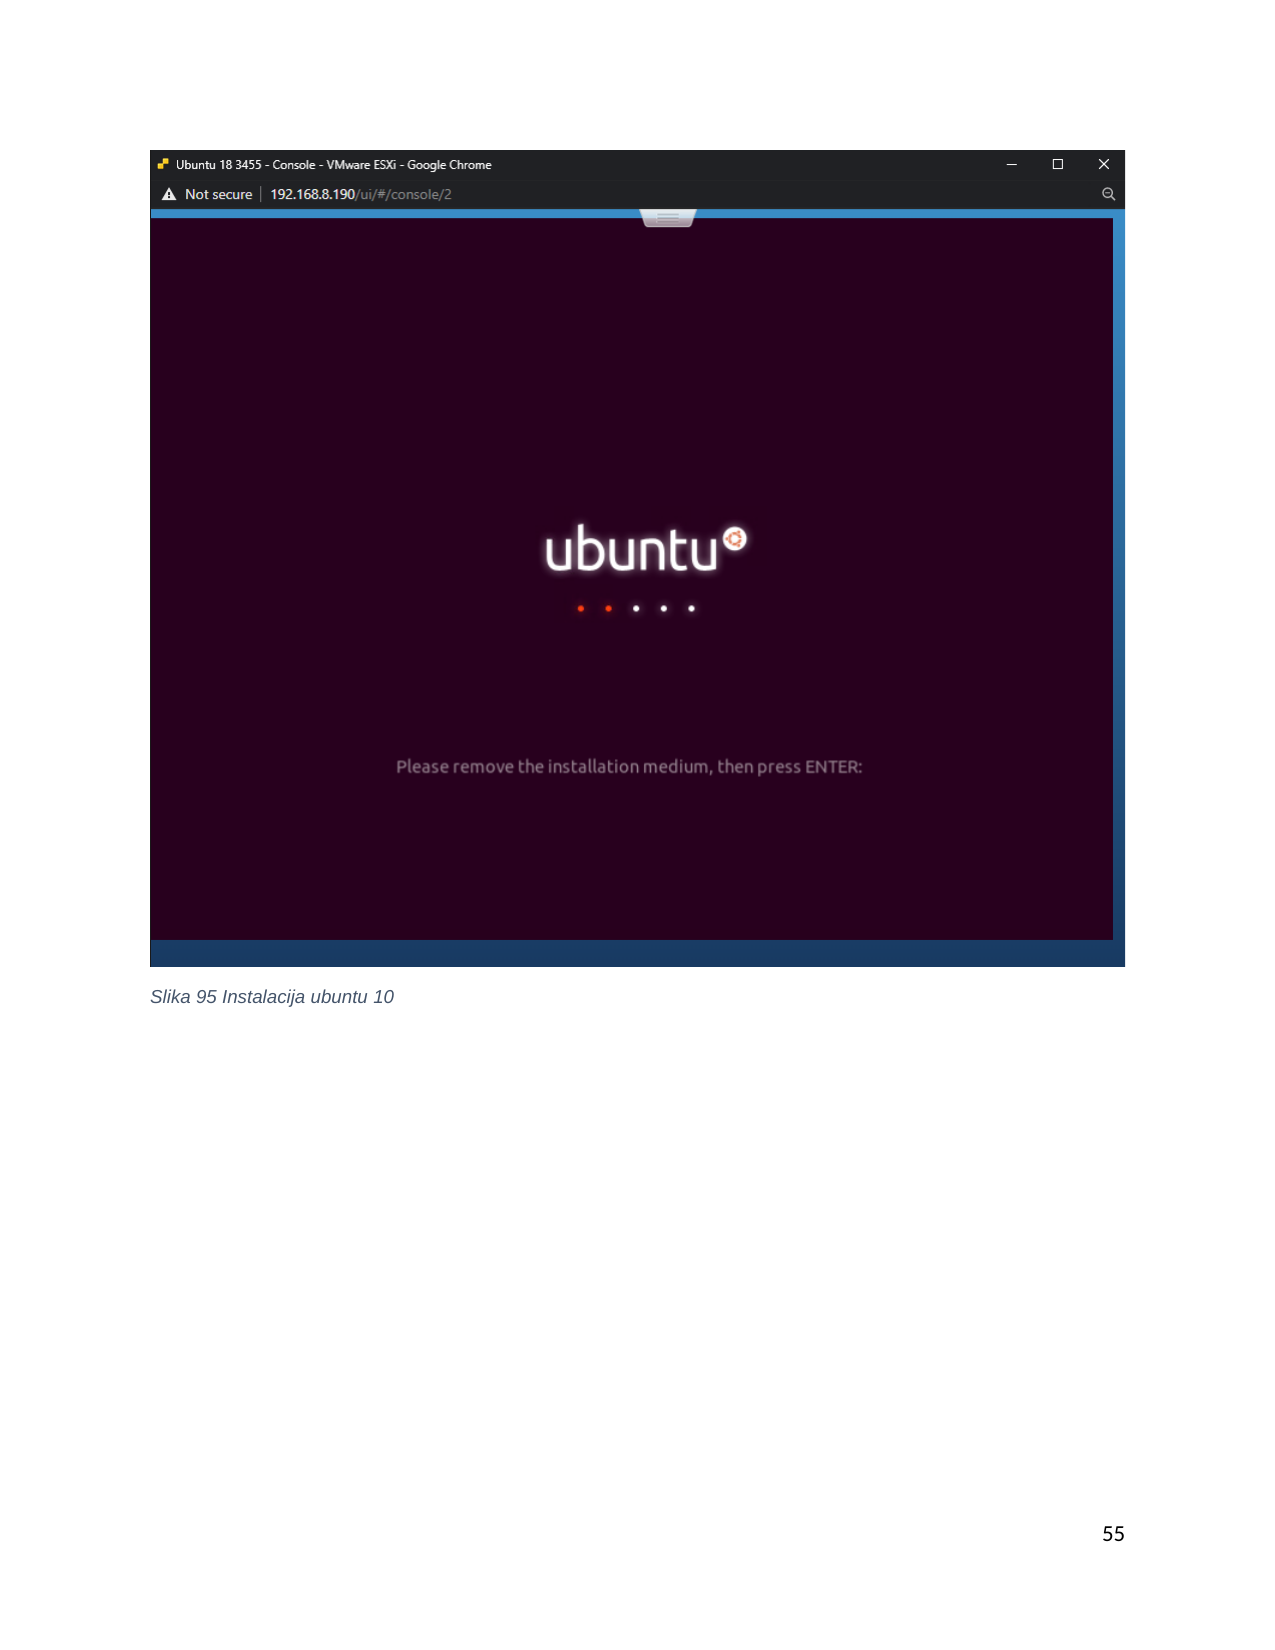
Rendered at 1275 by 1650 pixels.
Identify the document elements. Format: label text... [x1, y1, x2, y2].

text Slika 95 Instalacija ubuntu 10 [150, 986, 1125, 1007]
picture [150, 150, 1125, 967]
